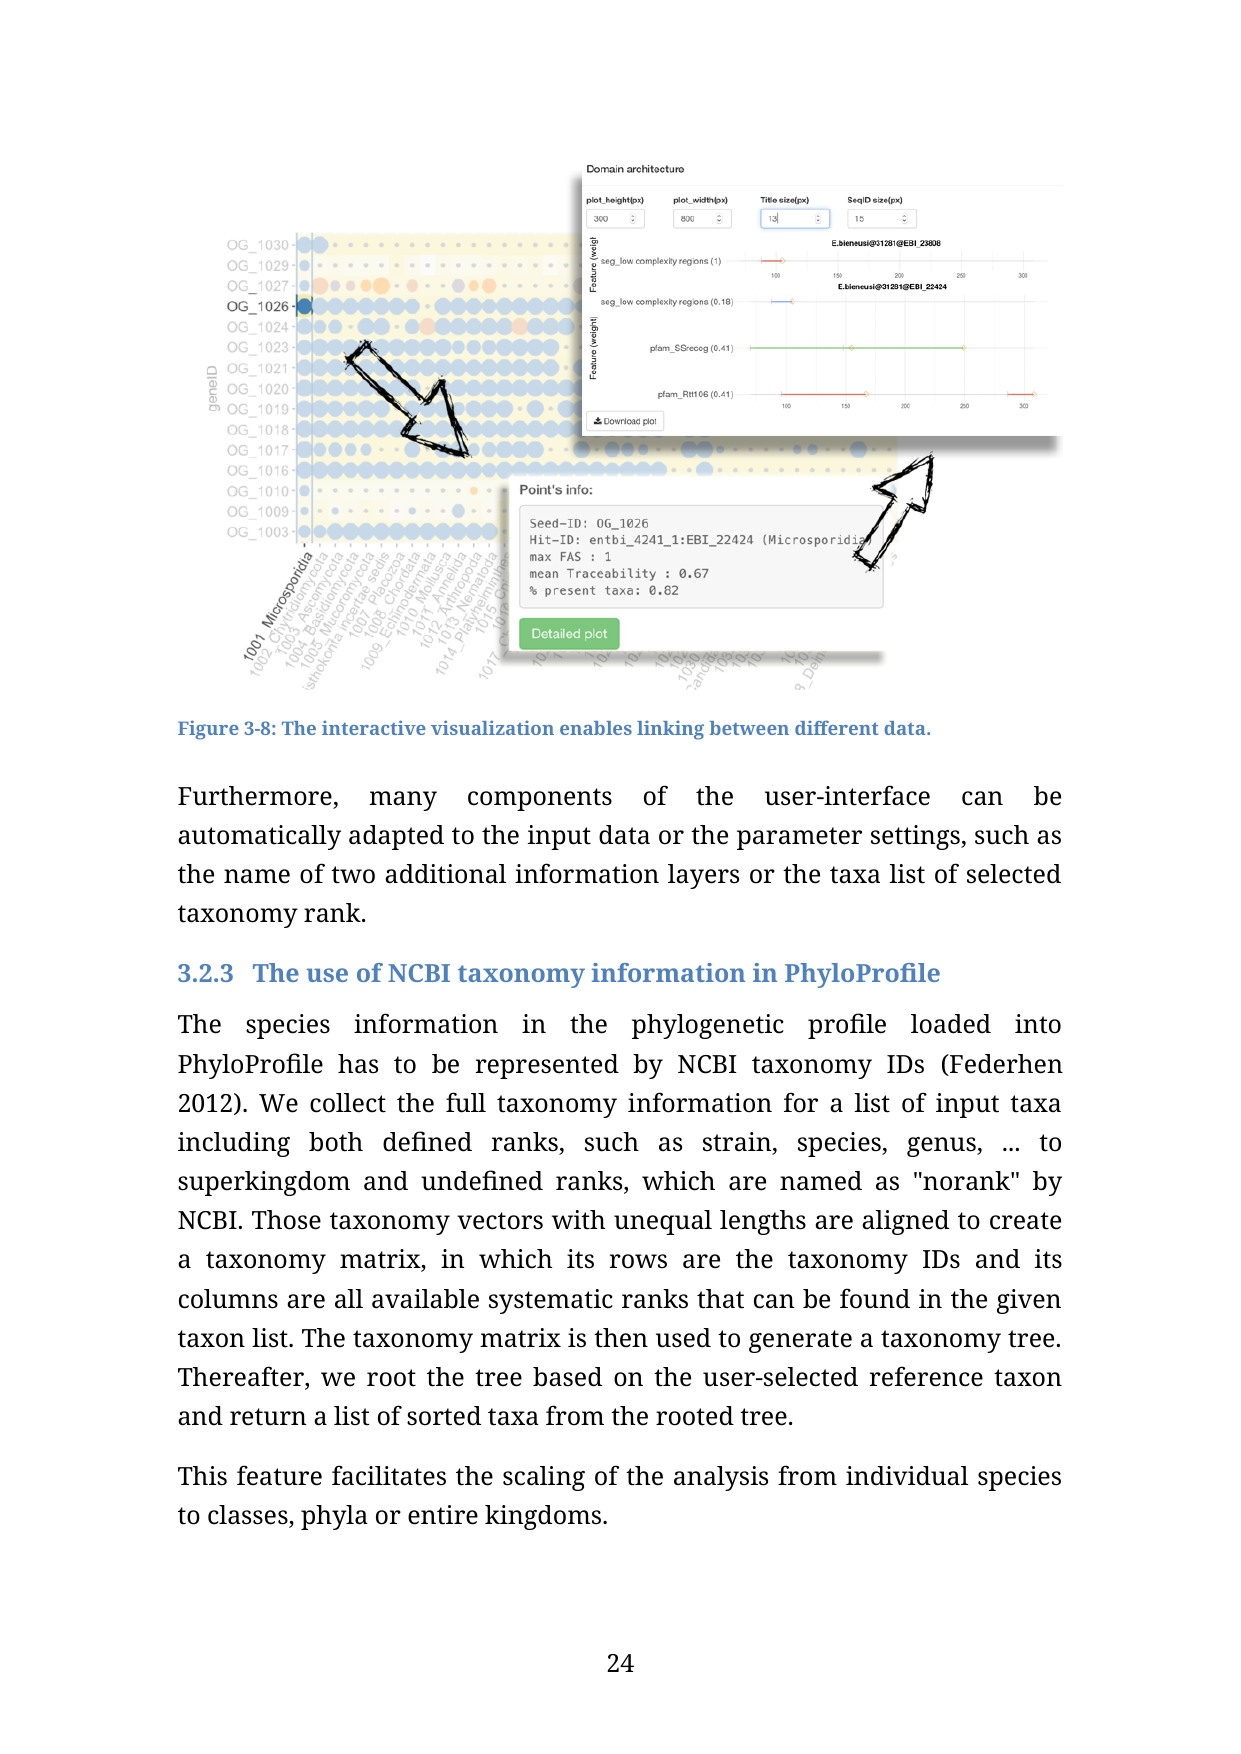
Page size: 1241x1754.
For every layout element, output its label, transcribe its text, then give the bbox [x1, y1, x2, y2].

text Furthermore, many components of the user-interface can be automatically adapted to the input data or the parameter settings, such as the name of two additional information layers or the taxa list of selected taxonomy rank. [177, 779, 1063, 930]
text The species information in the phylogenetic profile loaded into PhyloProfile has to be represented by NCBI taxonomy IDs (Federhen 2012). We collect the full taxonomy information for a list of input taxa including both defined ranks, such as strain, species, genus, ... to superkingdom and undefined ranks, which are named as "norank" by NCBI. Those taxonomy vectors with unequal lengths are aligned to create a taxonomy matrix, in which its rows are the taxonomy IDs and its columns are all available systematic ranks that can be found in the given taxon list. The taxonomy matrix is then used to generate a taxonomy tree. Thereafter, we root the tree based on the user-selected reference taxon and return a list of sorted taxa from the rooted tree. [177, 1007, 1063, 1433]
picture [177, 147, 1063, 690]
text This feature facilitates the scaling of the analysis from individual species to classes, phyla or entire kingdoms. [177, 1459, 1063, 1532]
subtitle The use of NCBI taxonomy information in PhyloProfile [177, 956, 1063, 990]
